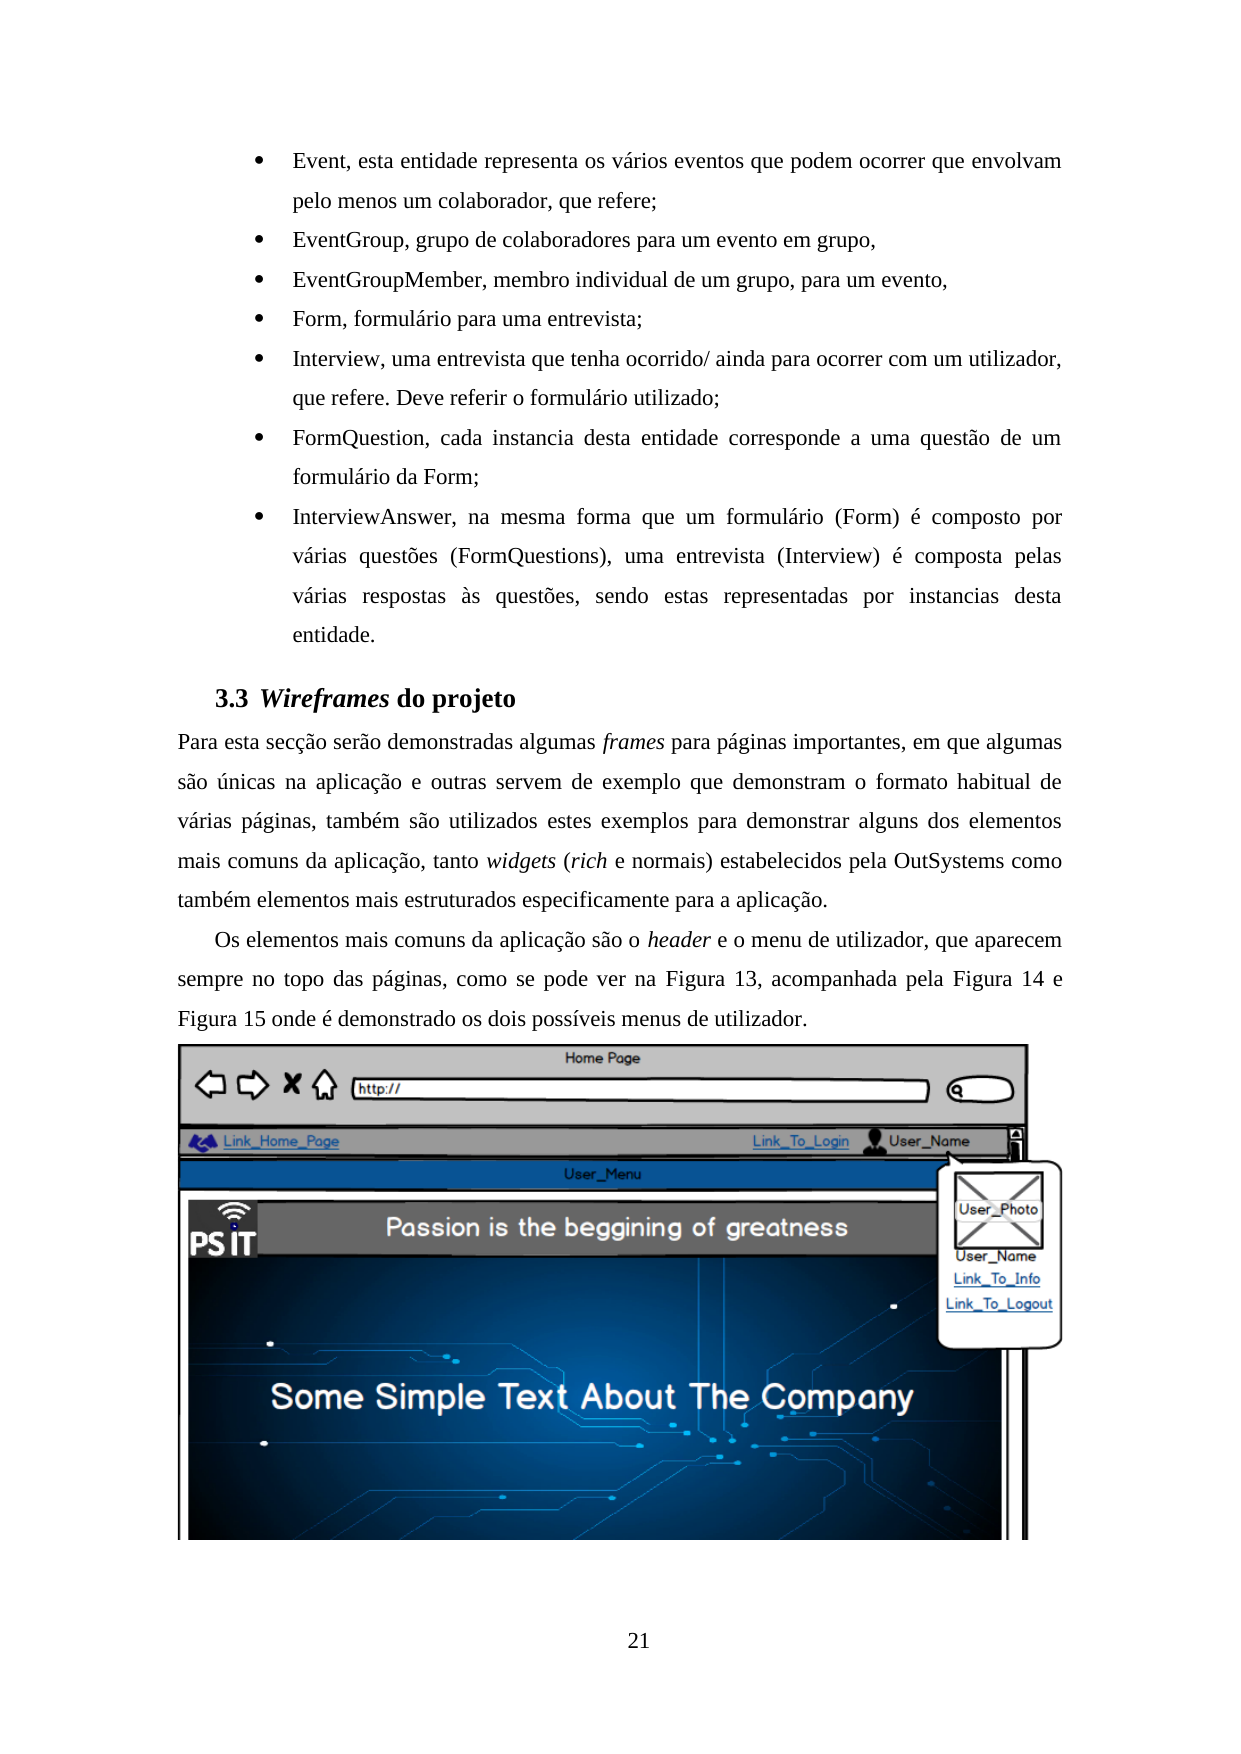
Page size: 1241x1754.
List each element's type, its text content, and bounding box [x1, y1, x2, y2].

picture [177, 1044, 1063, 1540]
list Form, formulário para uma entrevista; [255, 306, 1063, 332]
list FormQuestion, cada instancia desta entidade corresponde a uma questão de um formulário da Form; [255, 424, 1063, 490]
text Para esta secção serão demonstradas algumas frames para páginas importantes, em que algumas são únicas na aplicação e outras servem de exemplo que demonstram o formato habitual de várias páginas, também são utilizados estes exemplos para demonstrar alguns dos elementos mais comuns da aplicação, tanto widgets (rich e normais) estabelecidos pela OutSystems como também elementos mais estruturados especificamente para a aplicação. [177, 728, 1063, 913]
list EventGroup, grupo de colaboradores para um evento em grupo, [255, 227, 1063, 253]
text Os elementos mais comuns da aplicação são o header e o menu de utilizador, que aparecem sempre no topo das páginas, como se pode ver na Figura 13, acompanhada pela Figura 14 e Figura 15 onde é demonstrado os dois possíveis menus de utilizador. [177, 926, 1063, 1031]
list Event, esta entidade representa os vários eventos que podem ocorrer que envolvam pelo menos um colaborador, que refere; [255, 148, 1063, 213]
list Interview, uma entrevista que tenha ocorrido/ ainda para ocorrer com um utilizador, que refere. Deve referir o formulário utilizado; [255, 345, 1063, 411]
list EventGroupMember, membro individual de um grupo, para um evento, [255, 266, 1063, 292]
list InterviewAnswer, na mesma forma que um formulário (Form) é composto por várias questões (FormQuestions), uma entrevista (Interview) é composta pelas várias respostas às questões, sendo estas representadas por instancias desta entidade. [255, 503, 1063, 648]
subtitle Wireframes do projeto [215, 682, 1063, 713]
